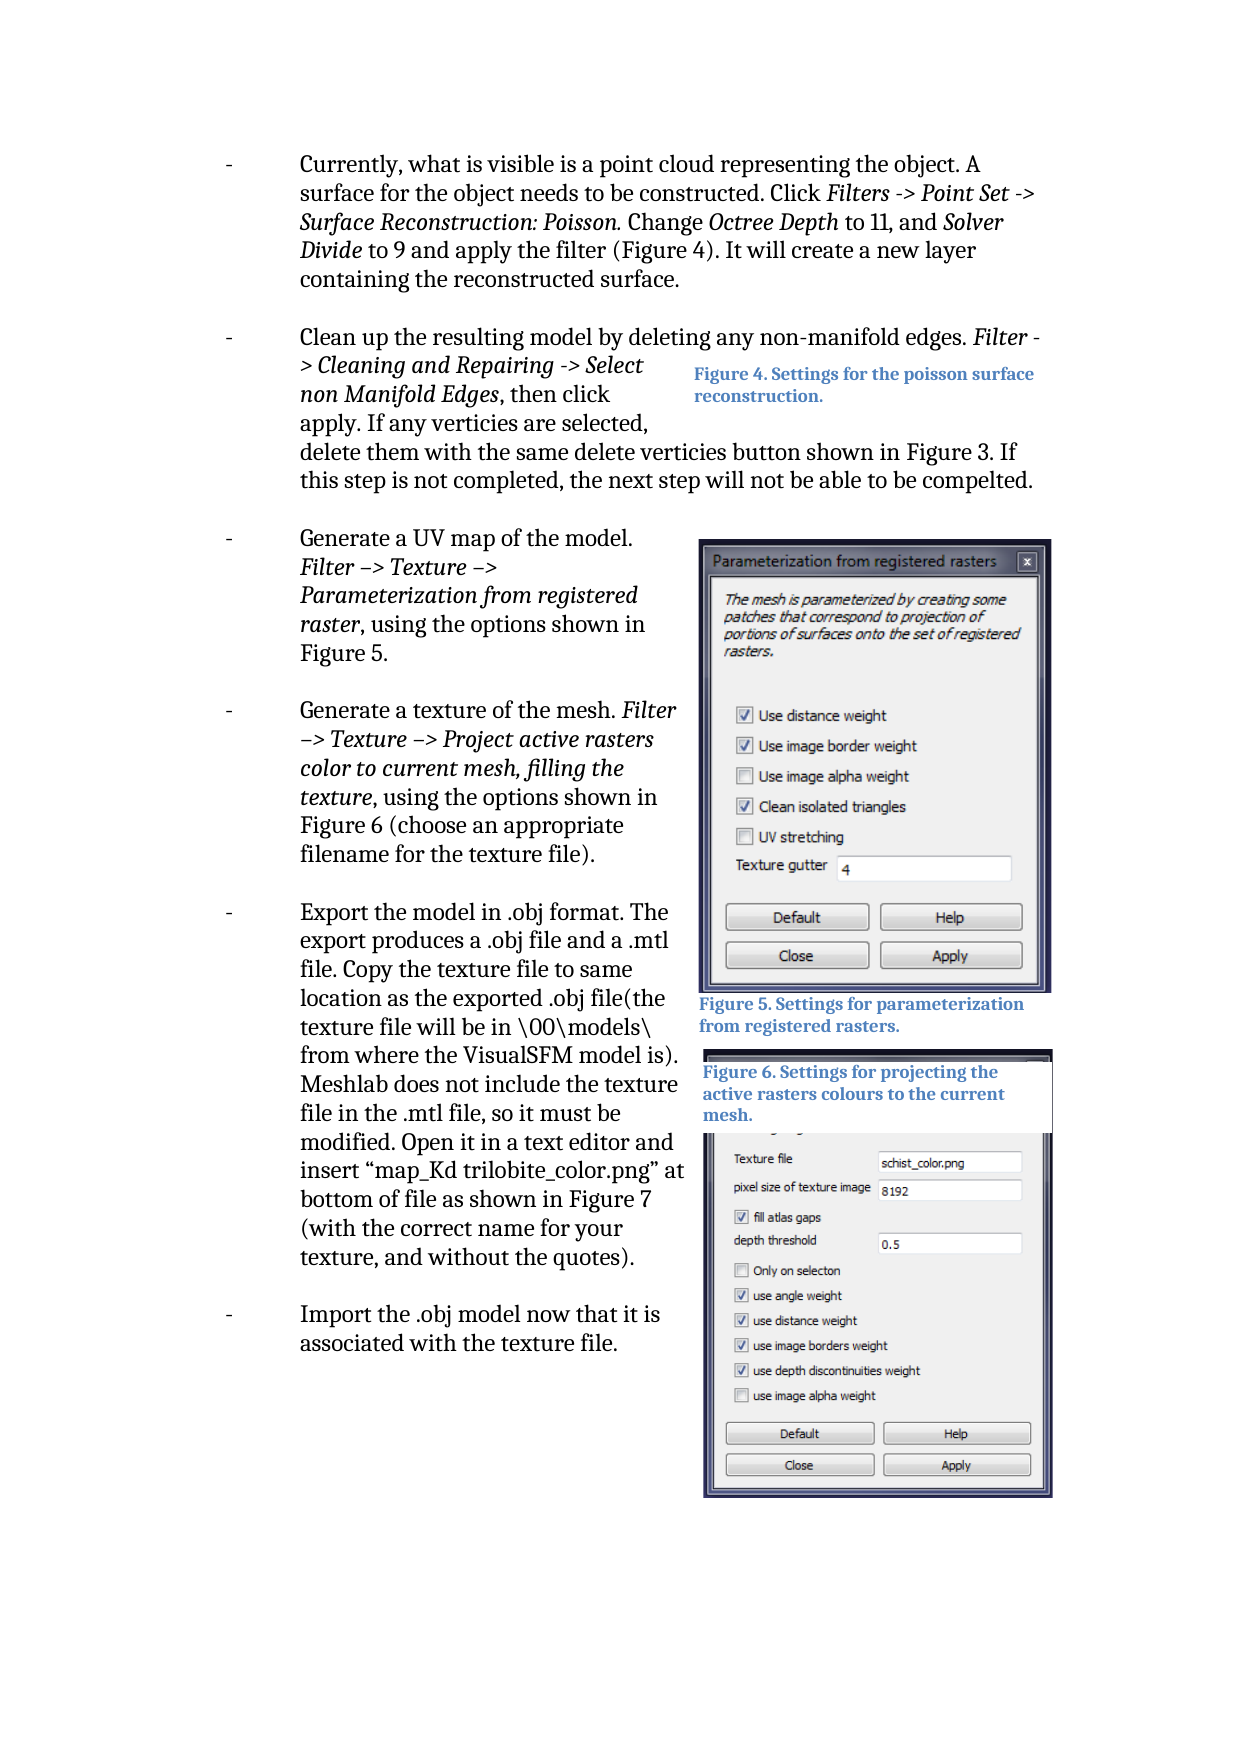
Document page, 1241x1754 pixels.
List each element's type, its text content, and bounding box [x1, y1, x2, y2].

picture [703, 1049, 1053, 1498]
list Clean up the resulting model by deleting any non-manifold edges. Filter -> Cleaning and Repairing -> Select non Manifold Edges, then click apply. If any verticies are selected, delete them with the same delete verticies button shown in Figure 3. If this step is not completed, the next step will not be able to be compelted. [225, 322, 1053, 495]
list Generate a UV map of the model. Filter –> Texture –> Parameterization from registered raster, using the options shown in Figure 5. [225, 524, 1053, 667]
list Import the .obj model now that it is associated with the texture file. [225, 1300, 703, 1357]
list Currently, what is visible is a point cloud representing the object. A surface for the object needs to be constructed. Click Filters -> Point Set -> Surface Reconstruction: Poisson. Change Octree Depth to 11, and Solver Divide to 9 and apply the filter (Figure 4). It will create a new layer containing the reconstructed surface. [225, 150, 1053, 294]
list Export the model in .obj format. The export produces a .obj file and a .mtl file. Copy the texture file to same location as the exported .obj file(the texture file will be in \00\models\ from where the VisualSFM model is). Meshlab does not include the texture file in the .mtl file, so it must be modified. Open it in a text editor and insert “map_Kd trilobite_color.png” at bottom of file as shown in Figure 7 (with the correct name for your texture, and without the quotes). [225, 897, 1053, 1271]
list Generate a texture of the mesh. Filter –> Texture –> Project active rasters color to current mesh, filling the texture, using the options shown in Figure 6 (choose an appropriate filename for the texture file). [225, 696, 698, 869]
picture [698, 539, 1052, 993]
